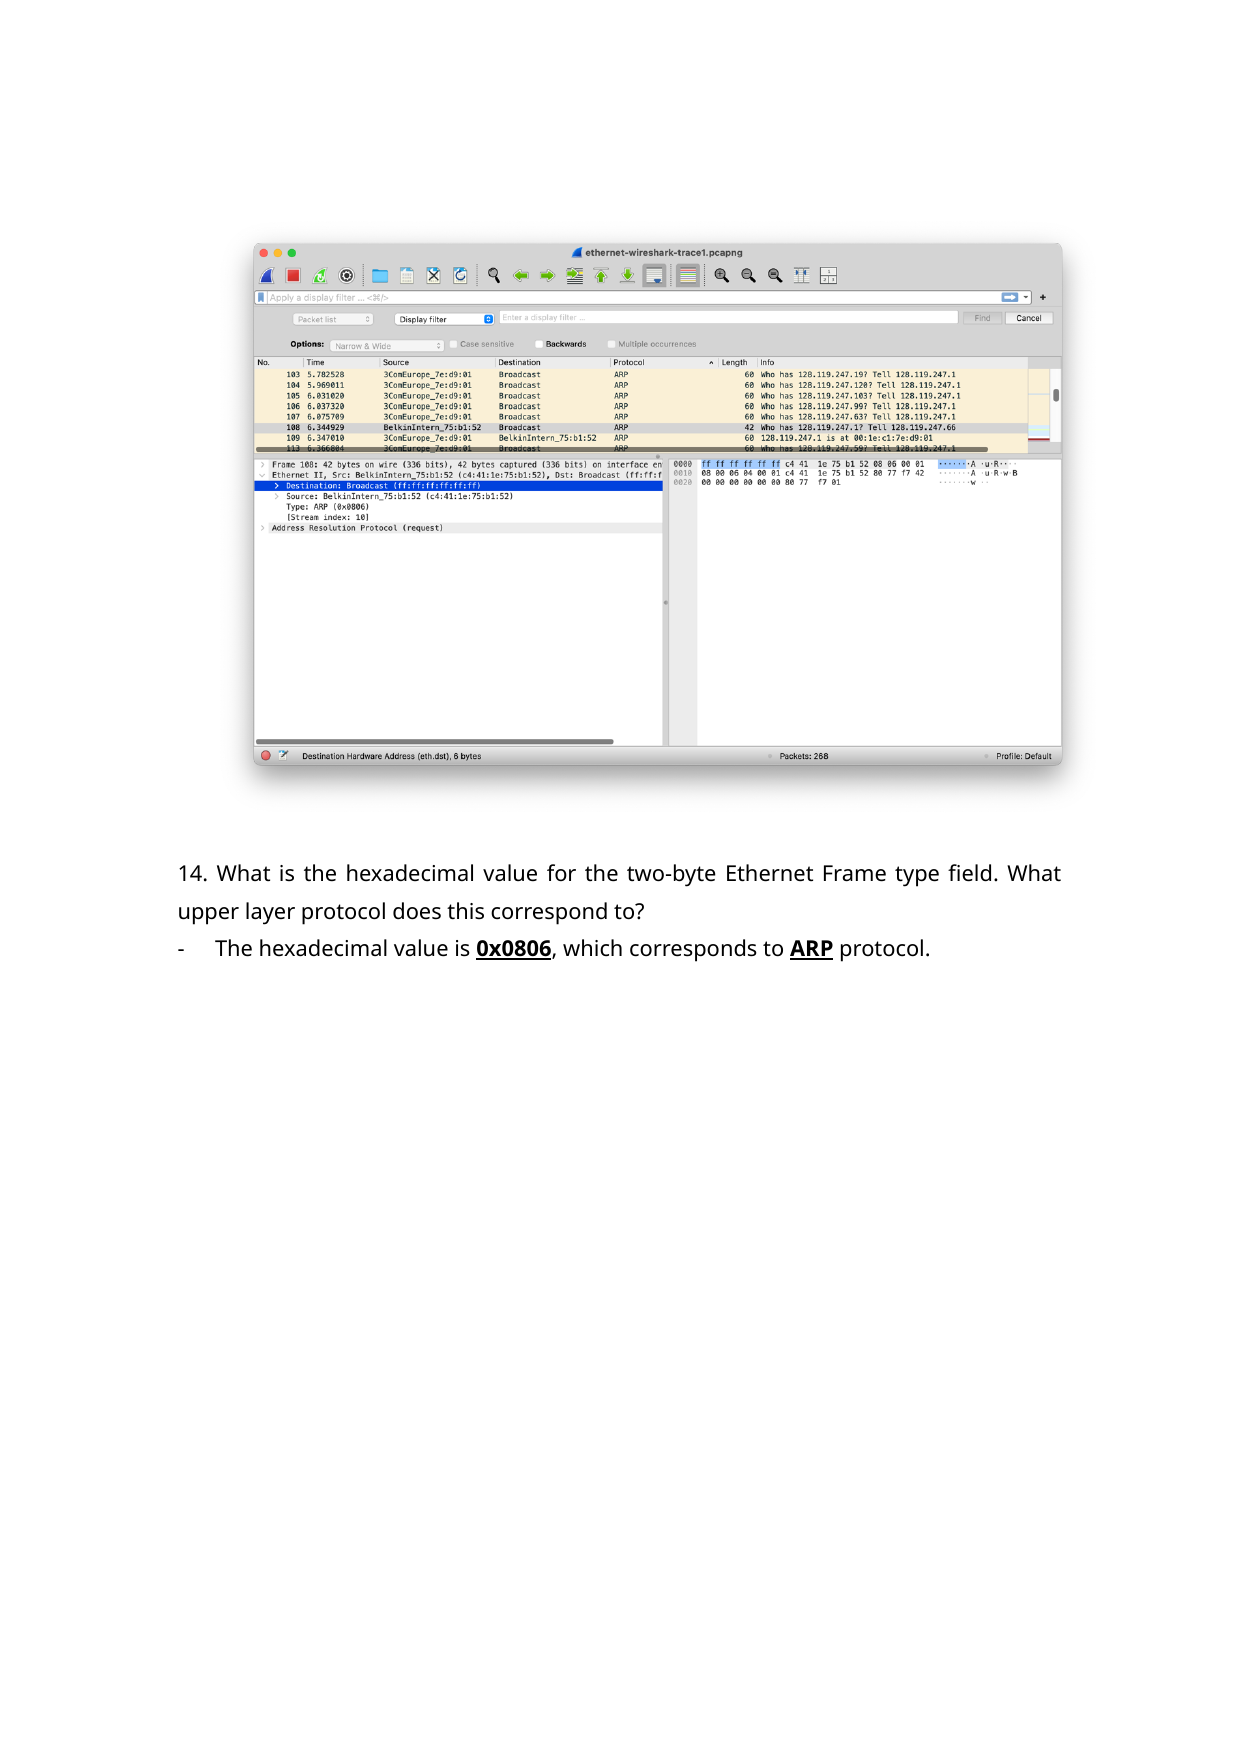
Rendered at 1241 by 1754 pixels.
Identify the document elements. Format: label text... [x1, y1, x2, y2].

list The hexadecimal value is 0x0806, which corresponds to ARP protocol. [177, 929, 1063, 967]
picture [214, 216, 1101, 817]
text 14. What is the hexadecimal value for the two-byte Ethernet Frame type field. What upper layer protocol does this correspond to? [177, 854, 1063, 929]
